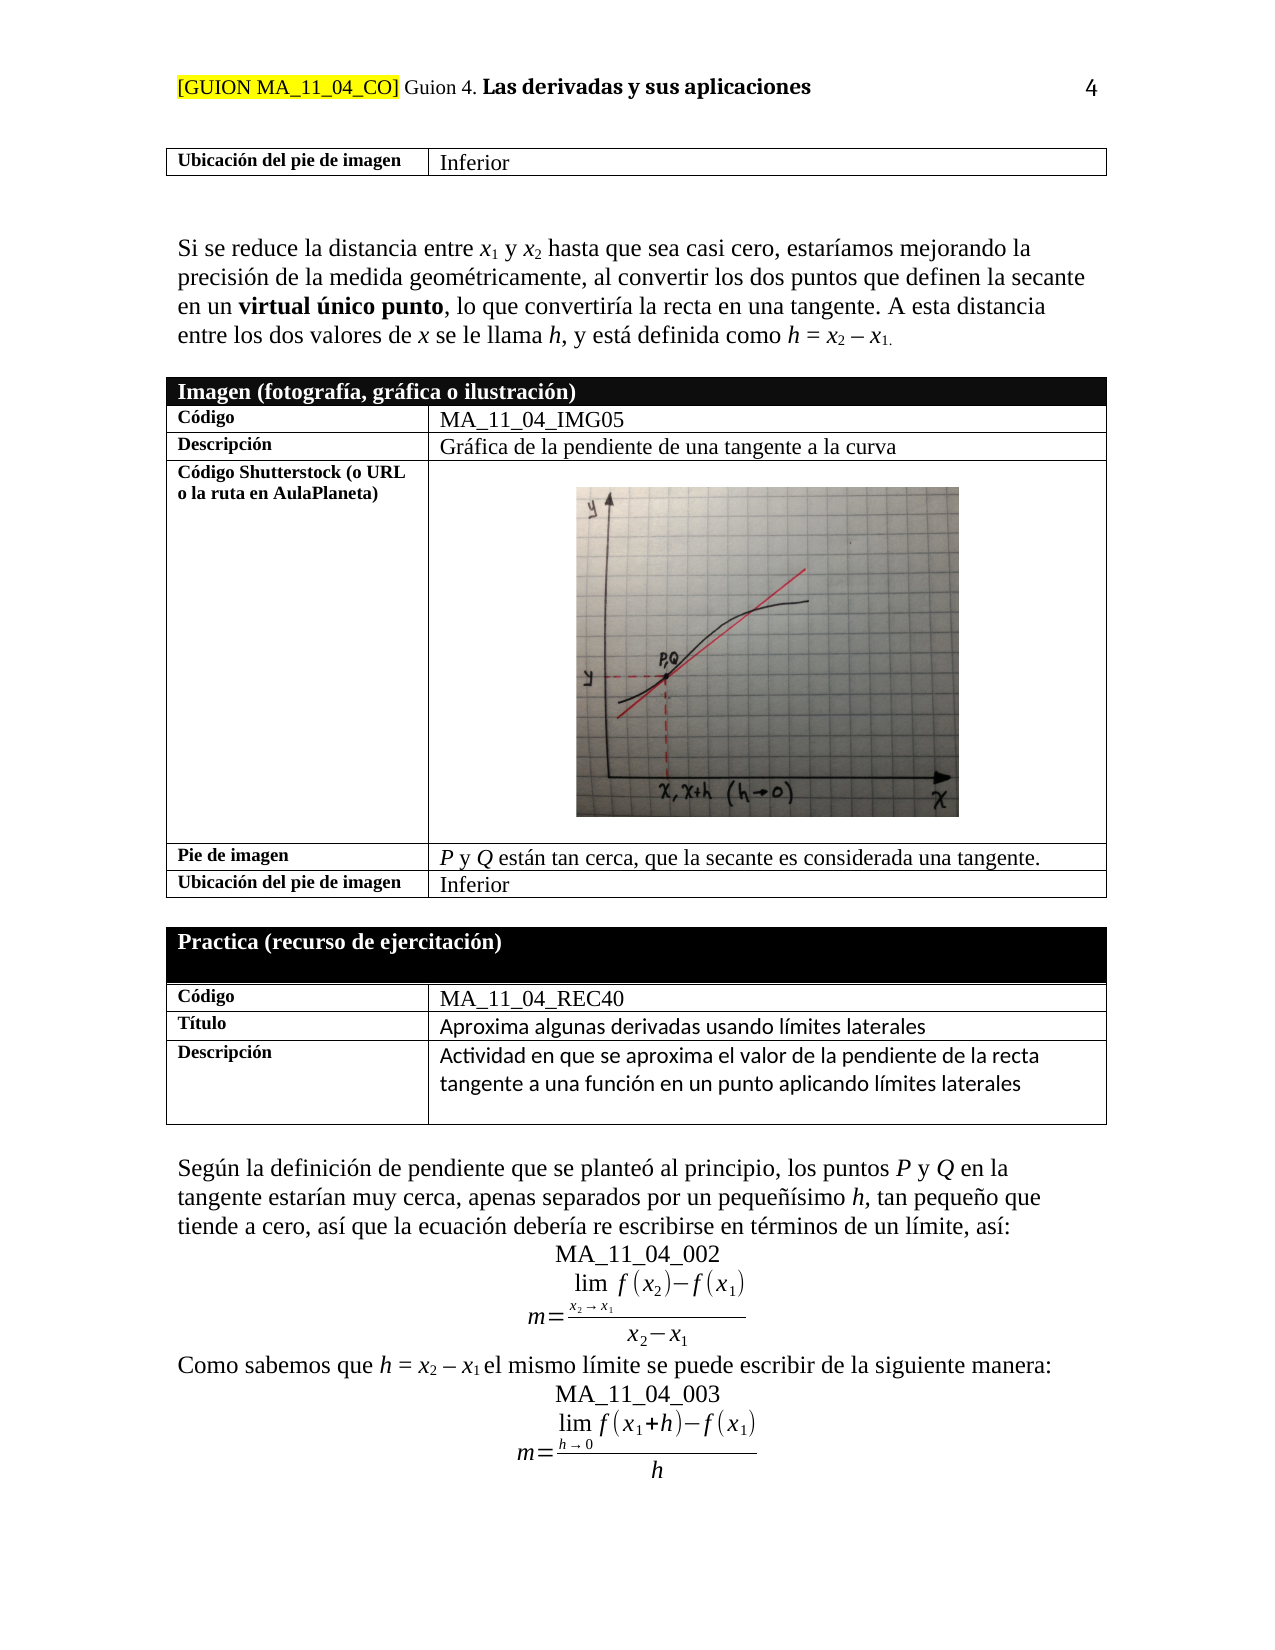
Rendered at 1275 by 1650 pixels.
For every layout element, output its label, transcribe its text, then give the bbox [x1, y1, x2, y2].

table_cell Código [167, 985, 428, 1011]
text MA_11_04_003 [177, 1379, 1098, 1408]
text Como sabemos que h = x2 – x1 el mismo límite se puede escribir de la siguiente manera: [177, 1350, 1098, 1379]
table_cell Pie de imagen [167, 844, 428, 870]
table_cell P y Q están tan cerca, que la secante es considerada una tangente. [429, 844, 1106, 870]
table_cell MA_11_04_IMG05 [429, 406, 1106, 432]
table_cell Aproxima algunas derivadas usando límites laterales [429, 1012, 1106, 1040]
table_cell Código Shutterstock (o URL o la ruta en AulaPlaneta) [167, 461, 428, 842]
table_cell Gráfica de la pendiente de una tangente a la curva [429, 433, 1106, 459]
table_header Practica (recurso de ejercitación) [167, 928, 1106, 983]
table_cell Descripción [167, 1041, 428, 1123]
table_cell Actividad en que se aproxima el valor de la pendiente de la recta tangente a una función en un punto aplicando límites laterales [429, 1041, 1106, 1123]
table_cell Inferior [429, 871, 1106, 897]
table_cell Ubicación del pie de imagen [167, 871, 428, 897]
table_cell [429, 461, 1106, 842]
text Según la definición de pendiente que se planteó al principio, los puntos P y Q en la tangente estarían muy cerca, apenas separados por un pequeñísimo h, tan pequeño que tiende a cero, así que la ecuación debería re escribirse en términos de un límite, así: [177, 1153, 1098, 1239]
table_cell Ubicación del pie de imagen [167, 149, 428, 175]
table_header Imagen (fotografía, gráfica o ilustración) [167, 378, 1106, 405]
table_cell Inferior [429, 149, 1106, 175]
table_cell Código [167, 406, 428, 432]
table_cell Descripción [167, 433, 428, 459]
text MA_11_04_002 [177, 1239, 1098, 1268]
table_cell Título [167, 1012, 428, 1040]
picture [576, 487, 959, 817]
text Si se reduce la distancia entre x1 y x2 hasta que sea casi cero, estaríamos mejorando la precisión de la medida geométricamente, al convertir los dos puntos que definen la secante en un virtual único punto, lo que convertiría la recta en una tangente. A esta distancia entre los dos valores de x se le llama h, y está definida como h = x2 – x1. [177, 233, 1098, 348]
table_cell MA_11_04_REC40 [429, 985, 1106, 1011]
